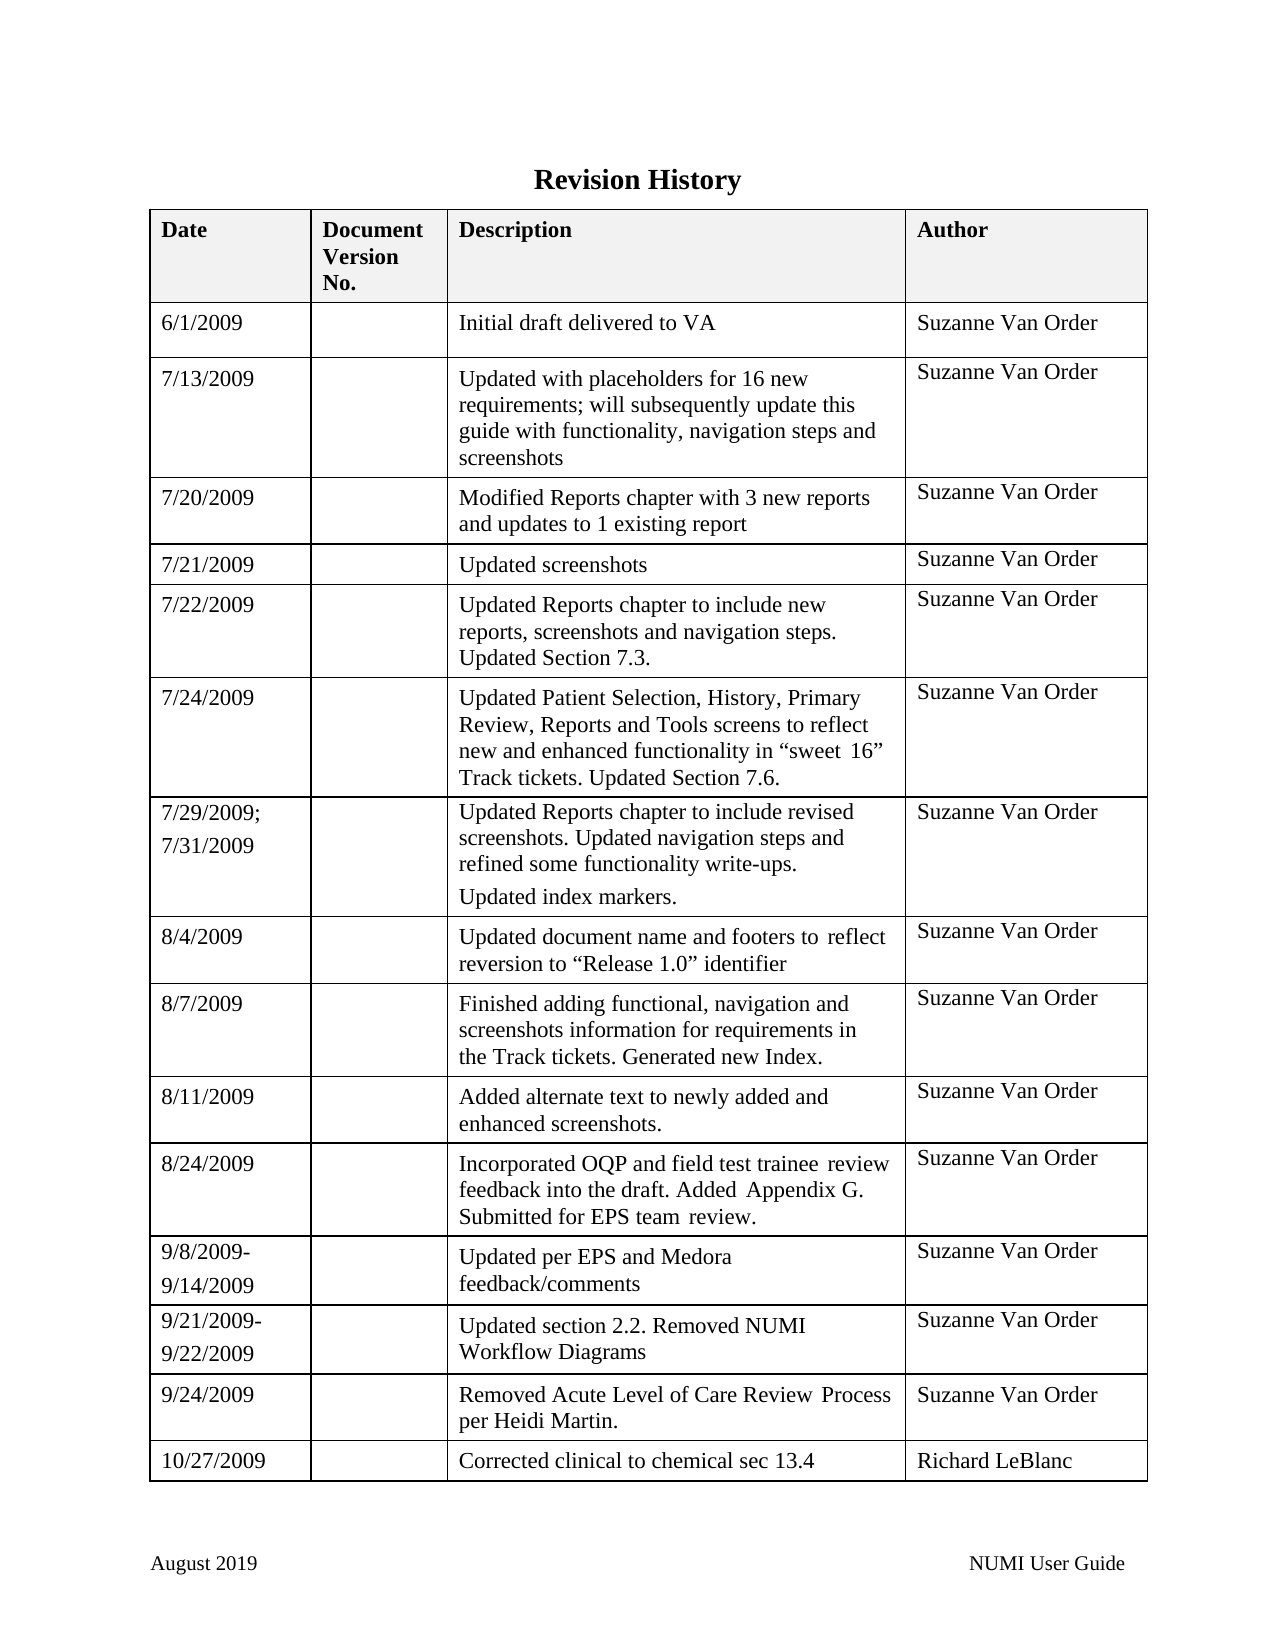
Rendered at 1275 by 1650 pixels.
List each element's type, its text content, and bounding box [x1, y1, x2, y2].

table_cell Modified Reports chapter with 3 new reports and updates to 1 existing report [448, 478, 905, 543]
table_cell [312, 1306, 447, 1373]
table_cell Corrected clinical to chemical sec 13.4 [448, 1441, 905, 1480]
table_cell Updated Patient Selection, History, Primary Review, Reports and Tools screens to reflect new and enhanced functionality in “sweet 16” Track tickets. Updated Section 7.6. [448, 678, 905, 796]
table_cell Richard LeBlanc [906, 1441, 1147, 1480]
table_header Date [151, 210, 310, 302]
table_cell 8/4/2009 [151, 917, 310, 982]
table_cell Updated screenshots [448, 545, 905, 583]
table_cell 9/24/2009 [151, 1375, 310, 1440]
table_cell 10/27/2009 [151, 1441, 310, 1480]
table_cell 9/8/2009- 9/14/2009 [151, 1237, 310, 1304]
table_cell Suzanne Van Order [906, 1077, 1147, 1142]
table_cell 7/13/2009 [151, 358, 310, 476]
table_cell [312, 678, 447, 796]
table_cell Updated per EPS and Medora feedback/comments [448, 1237, 905, 1304]
table_cell 8/24/2009 [151, 1144, 310, 1235]
table_cell Added alternate text to newly added and enhanced screenshots. [448, 1077, 905, 1142]
table_cell [312, 984, 447, 1076]
table_cell [312, 303, 447, 357]
table_cell 7/24/2009 [151, 678, 310, 796]
table_cell [312, 478, 447, 543]
table_cell 8/7/2009 [151, 984, 310, 1076]
table_cell Updated section 2.2. Removed NUMI Workflow Diagrams [448, 1306, 905, 1373]
table_cell [312, 917, 447, 982]
table_cell 7/21/2009 [151, 545, 310, 583]
table_cell [312, 585, 447, 677]
table_cell Suzanne Van Order [906, 585, 1147, 677]
table_cell Suzanne Van Order [906, 545, 1147, 583]
table_cell [312, 1237, 447, 1304]
table_cell 7/22/2009 [151, 585, 310, 677]
table_cell Incorporated OQP and field test trainee review feedback into the draft. Added Appendix G. Submitted for EPS team review. [448, 1144, 905, 1235]
table_header Author [906, 210, 1147, 302]
table_cell 6/1/2009 [151, 303, 310, 357]
table_cell 7/20/2009 [151, 478, 310, 543]
table_cell Suzanne Van Order [906, 358, 1147, 476]
table_cell [312, 798, 447, 916]
title Revision History [150, 162, 1125, 196]
table_header Document Version No. [312, 210, 447, 302]
table_cell [312, 1441, 447, 1480]
table_cell Suzanne Van Order [906, 478, 1147, 543]
table_cell [312, 358, 447, 476]
table_cell 8/11/2009 [151, 1077, 310, 1142]
table_cell Suzanne Van Order [906, 678, 1147, 796]
table_cell Removed Acute Level of Care Review Process per Heidi Martin. [448, 1375, 905, 1440]
table_cell [312, 1375, 447, 1440]
table_cell Suzanne Van Order [906, 1375, 1147, 1440]
table_cell Updated Reports chapter to include revised screenshots. Updated navigation steps and refined some functionality write-ups. Updated index markers. [448, 798, 905, 916]
table_cell Finished adding functional, navigation and screenshots information for requirements in the Track tickets. Generated new Index. [448, 984, 905, 1076]
table_cell [312, 1144, 447, 1235]
table_cell Suzanne Van Order [906, 917, 1147, 982]
table_cell Initial draft delivered to VA [448, 303, 905, 357]
table_cell 9/21/2009- 9/22/2009 [151, 1306, 310, 1373]
table_cell Updated Reports chapter to include new reports, screenshots and navigation steps. Updated Section 7.3. [448, 585, 905, 677]
table_cell [312, 1077, 447, 1142]
table_header Description [448, 210, 905, 302]
table_cell Updated document name and footers to reflect reversion to “Release 1.0” identifier [448, 917, 905, 982]
table_cell 7/29/2009; 7/31/2009 [151, 798, 310, 916]
table_cell Suzanne Van Order [906, 1306, 1147, 1373]
table_cell Updated with placeholders for 16 new requirements; will subsequently update this guide with functionality, navigation steps and screenshots [448, 358, 905, 476]
table_cell Suzanne Van Order [906, 303, 1147, 357]
table_cell Suzanne Van Order [906, 1237, 1147, 1304]
table_cell Suzanne Van Order [906, 1144, 1147, 1235]
table_cell Suzanne Van Order [906, 798, 1147, 916]
table_cell Suzanne Van Order [906, 984, 1147, 1076]
table_cell [312, 545, 447, 583]
